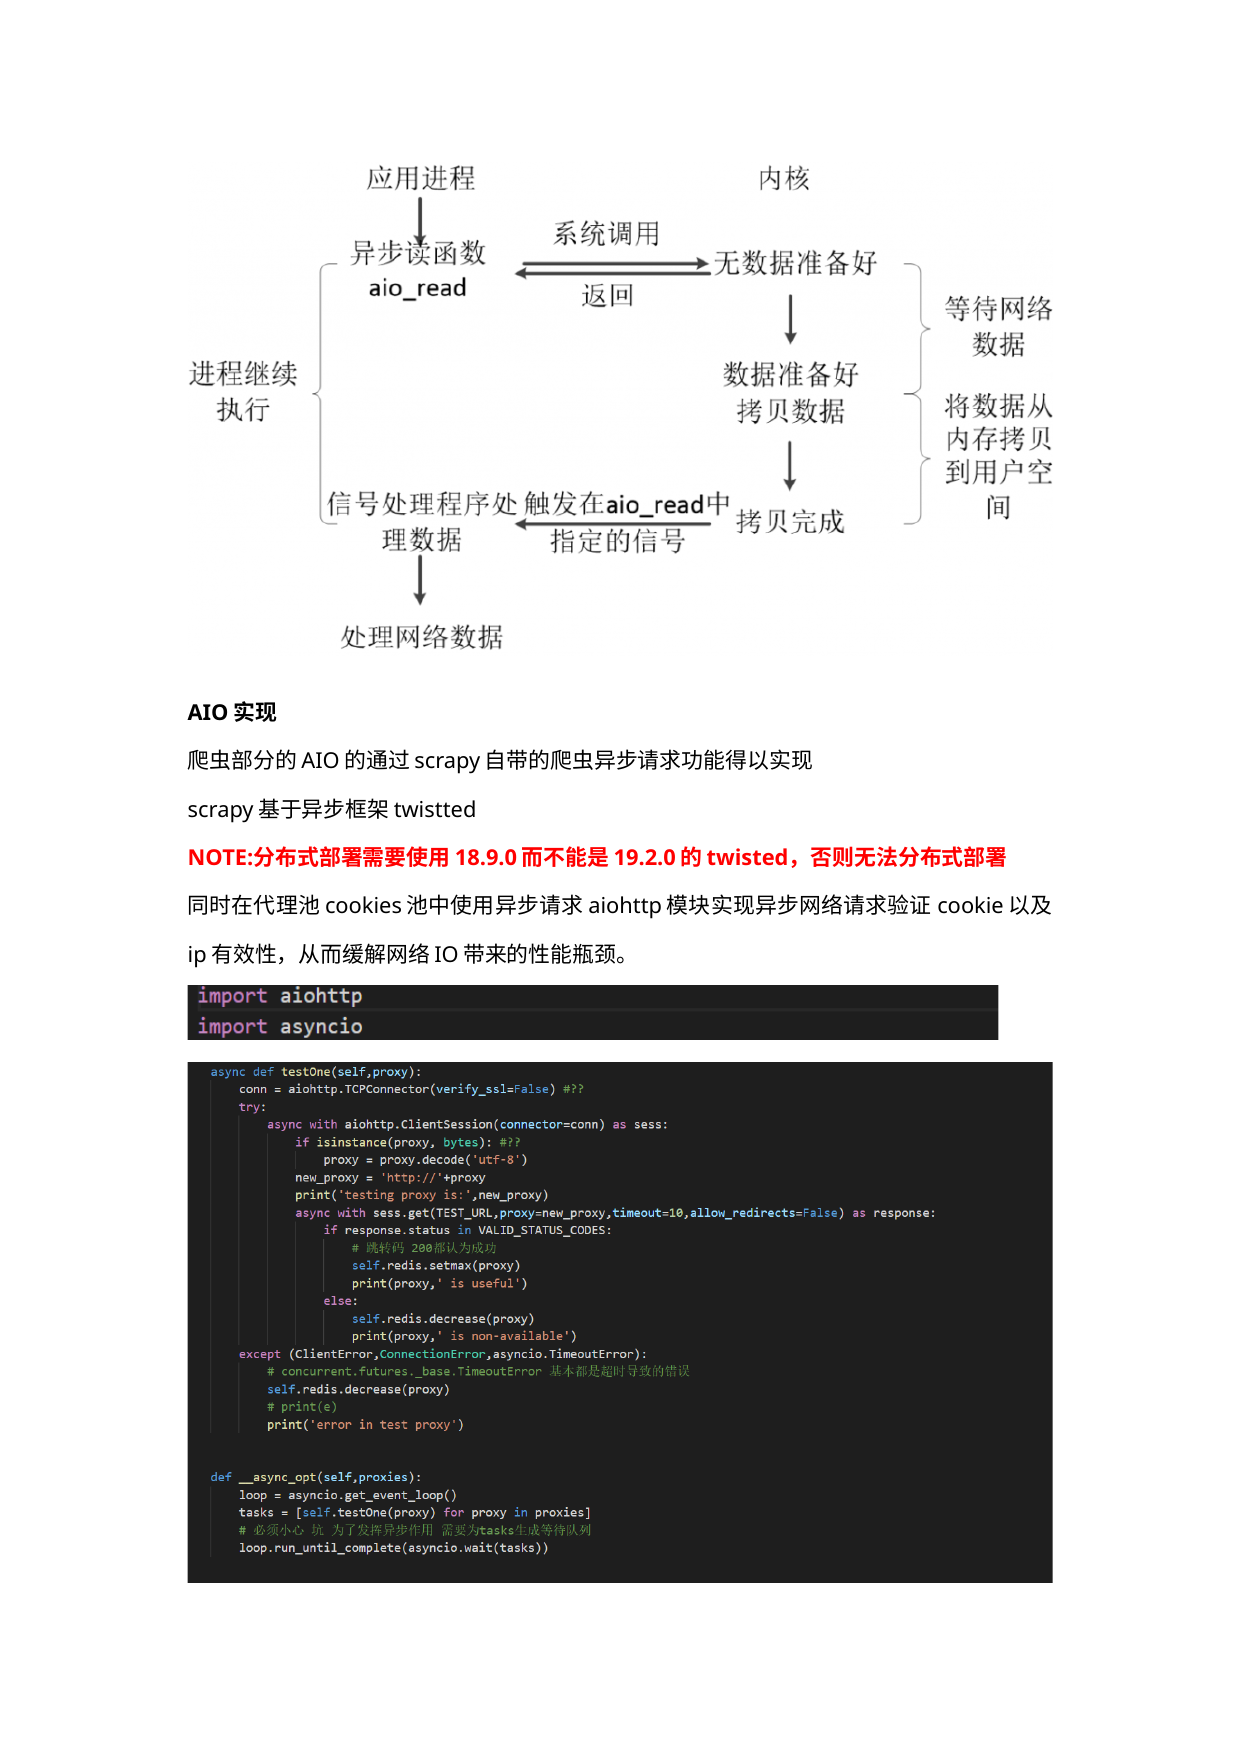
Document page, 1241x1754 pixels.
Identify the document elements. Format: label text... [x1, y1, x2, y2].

text 爬虫部分的AIO的通过scrapy自带的爬虫异步请求功能得以实现 [187, 743, 1053, 775]
text AIO实现 [187, 694, 1053, 727]
text 同时在代理池cookies池中使用异步请求aiohttp模块实现异步网络请求验证cookie以及ip有效性，从而缓解网络IO带来的性能瓶颈。 [187, 888, 1053, 969]
picture [187, 1062, 1053, 1583]
text scrapy基于异步框架twistted [187, 791, 1053, 824]
text NOTE:分布式部署需要使用18.9.0而不能是19.2.0的twisted，否则无法分布式部署 [187, 839, 1053, 872]
picture [187, 985, 999, 1040]
picture [187, 162, 1053, 656]
